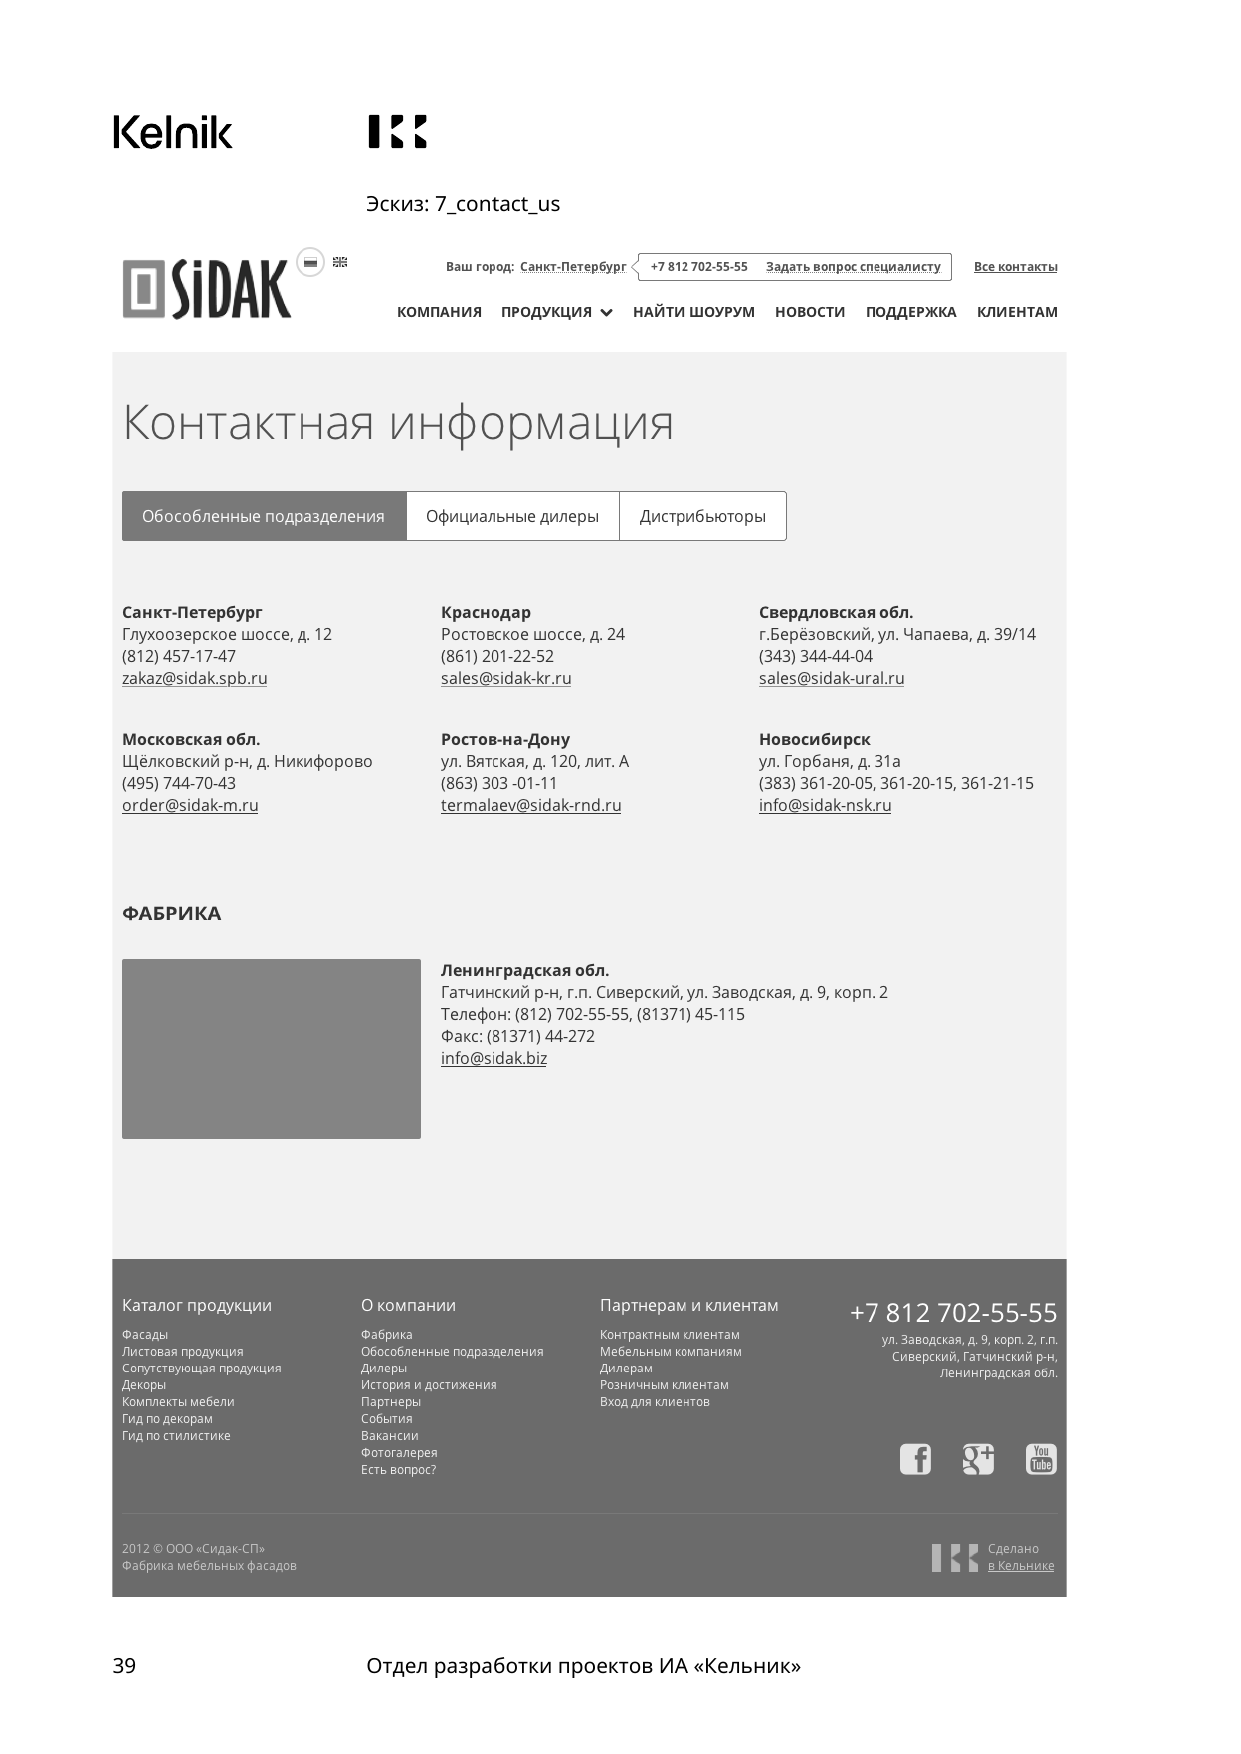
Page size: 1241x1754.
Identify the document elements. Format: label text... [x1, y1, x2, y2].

picture [112, 233, 1067, 1597]
text Эскиз: 7_contact_us [366, 191, 1163, 216]
